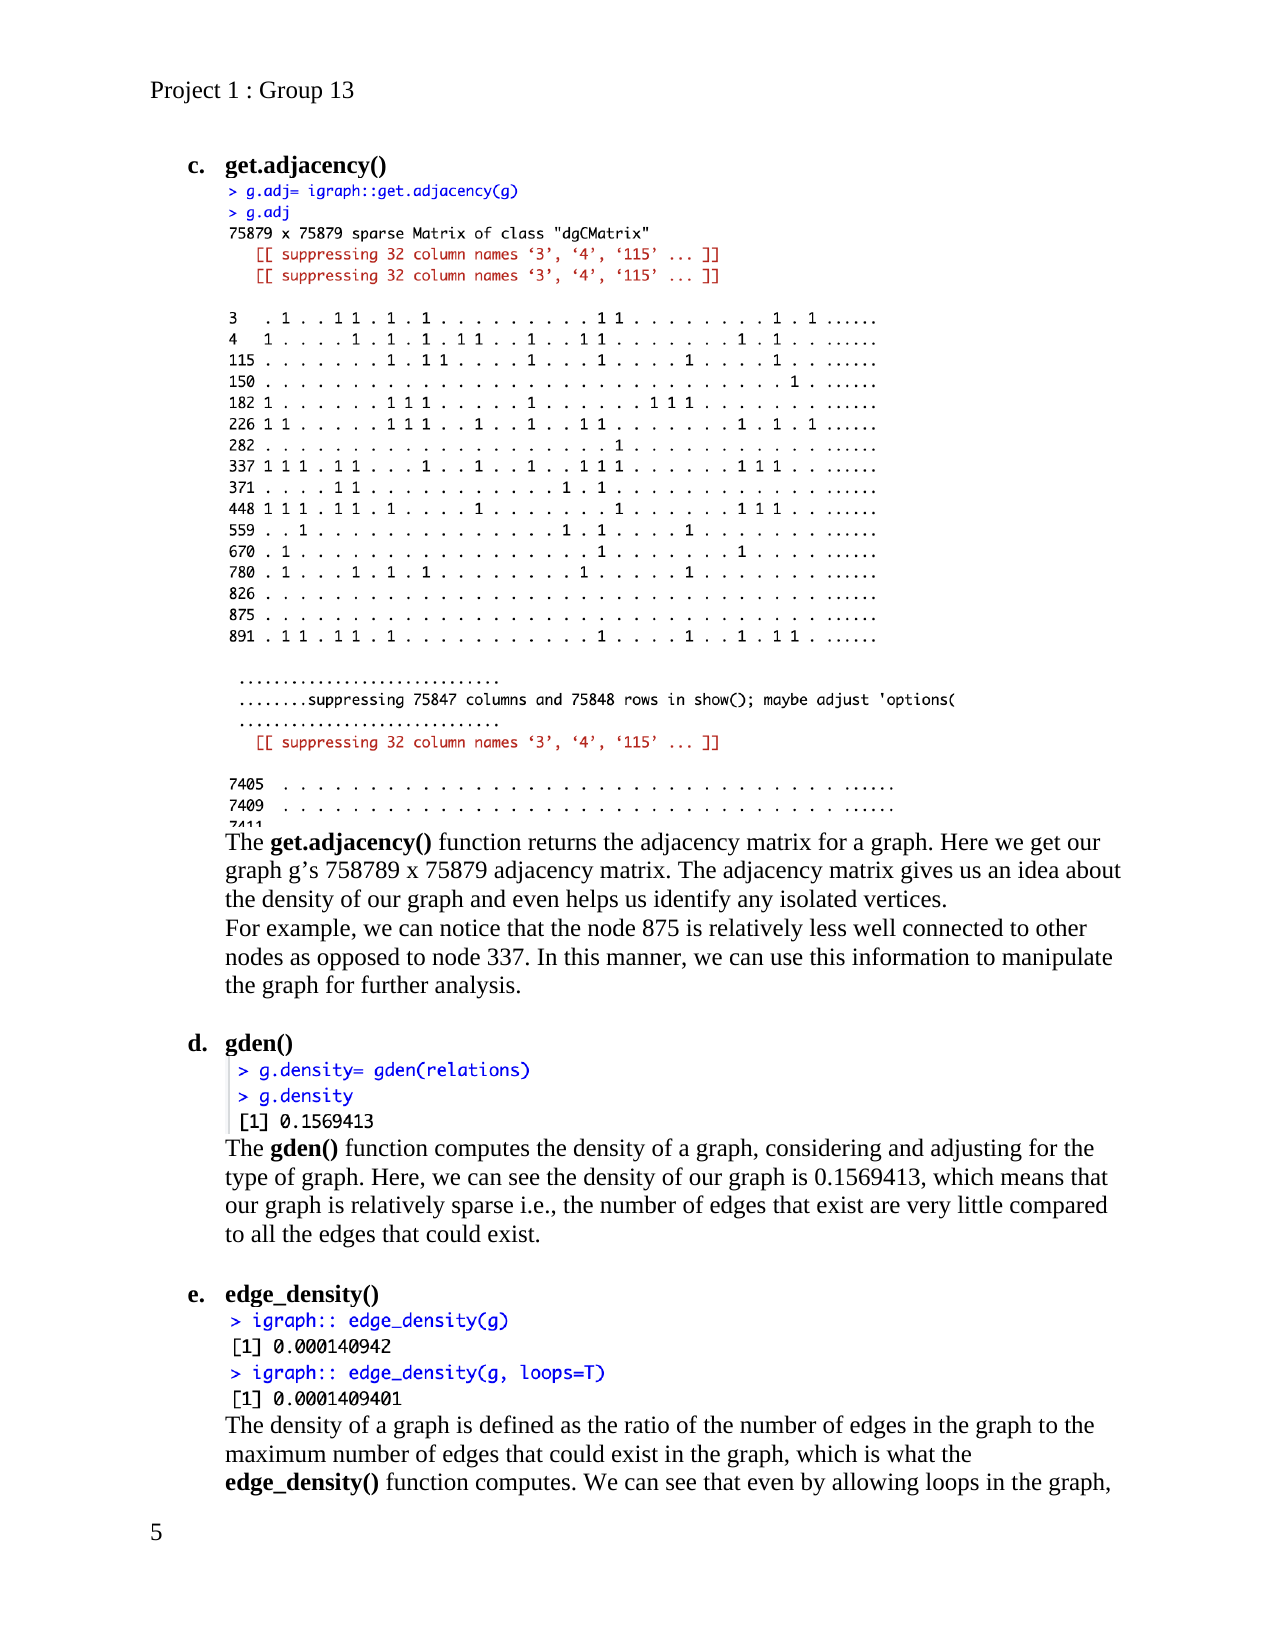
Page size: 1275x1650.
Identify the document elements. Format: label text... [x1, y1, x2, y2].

list The get.adjacency() function returns the adjacency matrix for a graph. Here we get our graph g’s 758789 x 75879 adjacency matrix. The adjacency matrix gives us an idea about the density of our graph and even helps us identify any isolated vertices. For example, we can notice that the node 875 is relatively less well connected to other nodes as opposed to node 337. In this manner, we can use this information to manipulate the graph for further analysis. [225, 827, 1125, 999]
picture [225, 178, 955, 827]
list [187, 1279, 1125, 1496]
picture [225, 1056, 673, 1134]
list gden() The gden() function computes the density of a graph, considering and adjusting for the type of graph. Here, we can see the density of our graph is 0.1569413, which means that our graph is relatively sparse i.e., the number of edges that exist are very little compared to all the edges that could exist. [187, 1028, 1125, 1279]
picture [225, 1307, 807, 1410]
